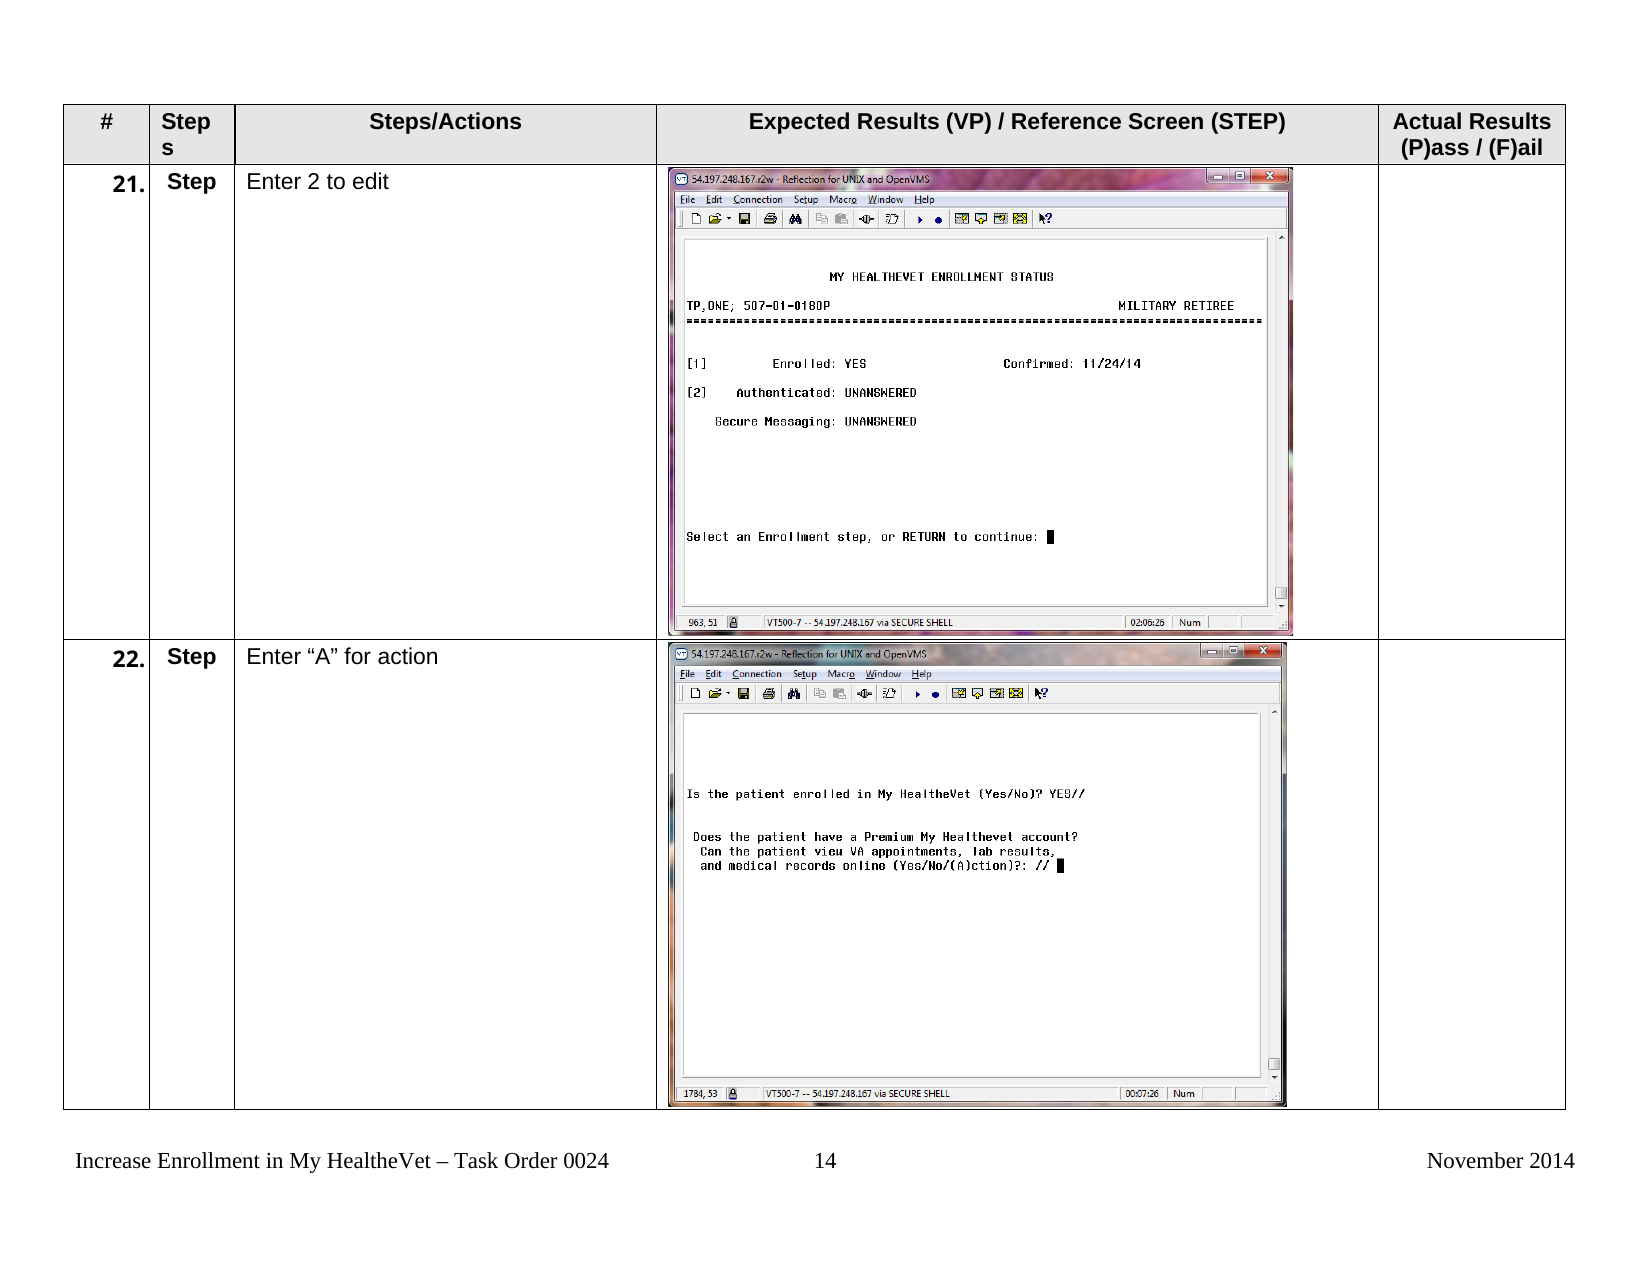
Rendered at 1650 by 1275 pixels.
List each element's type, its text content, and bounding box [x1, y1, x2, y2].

table_cell Enter 2 to edit [235, 165, 656, 639]
table_cell [1379, 165, 1565, 639]
table_cell Enter “A” for action [235, 640, 656, 1109]
table_cell [64, 165, 149, 639]
table_header Actual Results (P)ass / (F)ail [1379, 105, 1565, 163]
picture [668, 642, 1287, 1107]
table_header Steps/Actions [236, 105, 656, 163]
table_cell [1379, 640, 1565, 1109]
table_cell [657, 640, 1378, 1109]
table_header Steps [150, 105, 234, 163]
table_header Expected Results (VP) / Reference Screen (STEP) [657, 105, 1378, 163]
table_cell [64, 640, 149, 1109]
picture [668, 167, 1294, 636]
table_cell Step [150, 165, 234, 639]
table_cell Step [150, 640, 234, 1109]
table_cell [657, 165, 1378, 639]
table_header # [64, 105, 149, 163]
